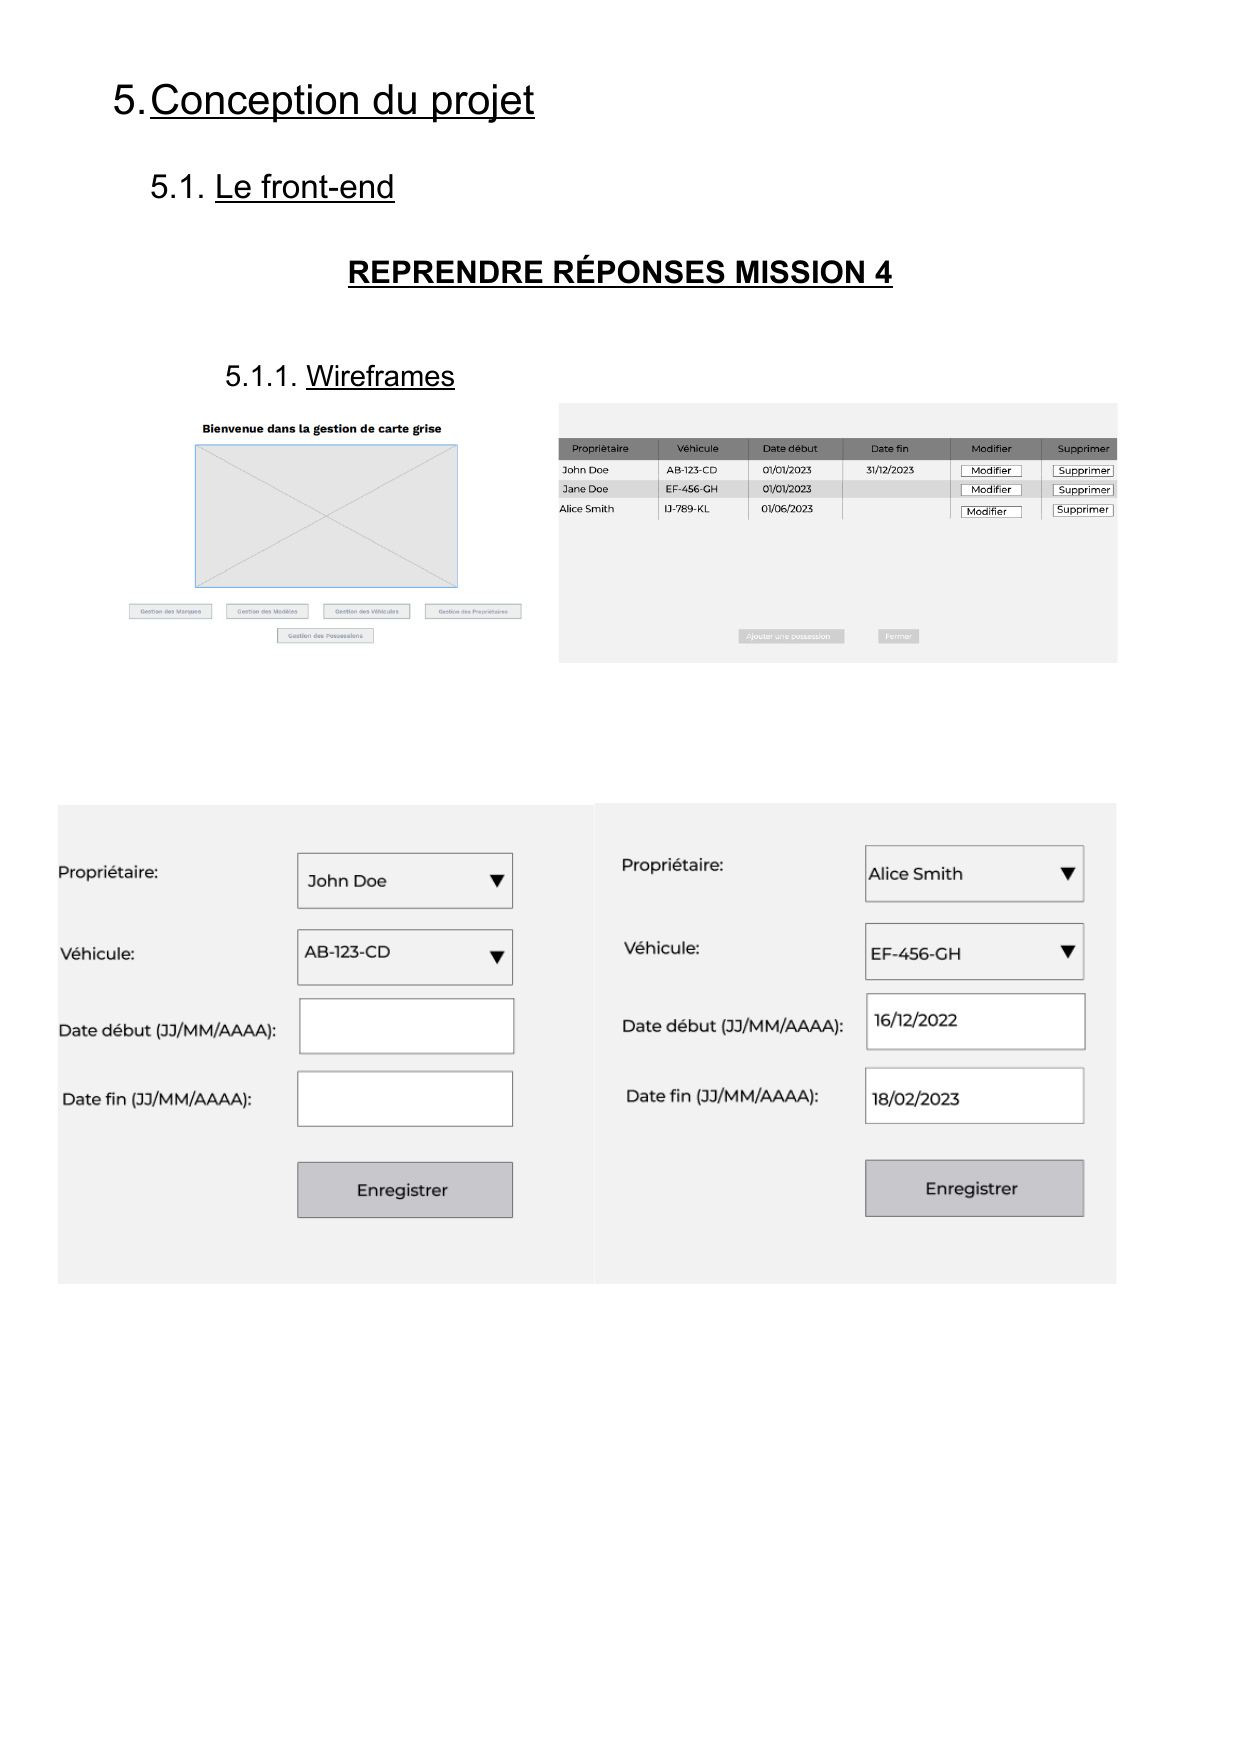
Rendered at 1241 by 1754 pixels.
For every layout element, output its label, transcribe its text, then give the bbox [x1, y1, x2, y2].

picture [94, 403, 1118, 707]
subtitle 5.1. Le front-end [150, 168, 1165, 206]
subtitle 5.1.1. Wireframes [150, 359, 1165, 393]
subtitle Conception du projet [112, 75, 1165, 123]
text REPRENDRE RÉPONSES MISSION 4 [75, 254, 1165, 290]
picture [57, 803, 1117, 1284]
